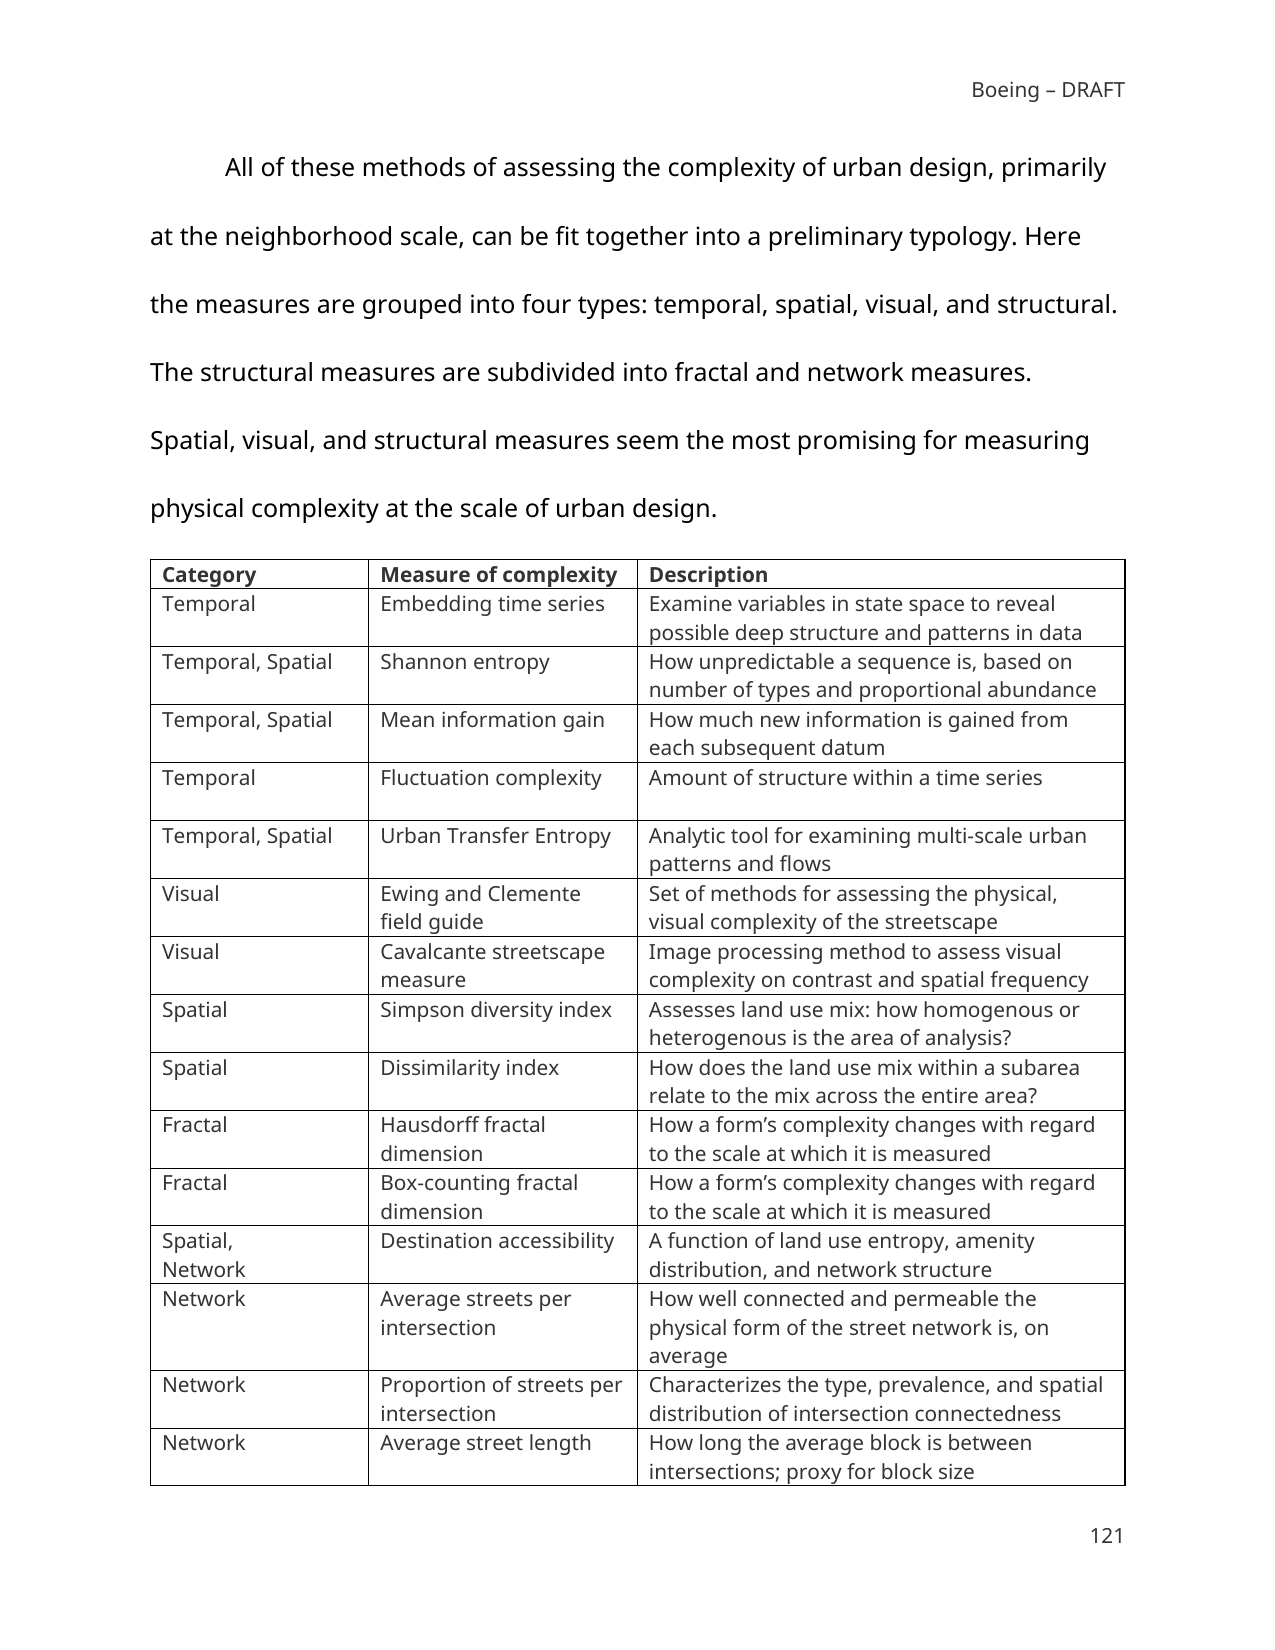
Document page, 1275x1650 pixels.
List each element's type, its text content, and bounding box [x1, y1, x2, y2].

table_cell Visual [151, 879, 368, 936]
table_cell How unpredictable a sequence is, based on number of types and proportional abundance [638, 647, 1124, 704]
table_cell Temporal [151, 763, 368, 820]
table_cell How a form’s complexity changes with regard to the scale at which it is measured [638, 1111, 1124, 1167]
table_cell Temporal, Spatial [151, 647, 368, 704]
table_cell Examine variables in state space to reveal possible deep structure and patterns in data [638, 589, 1124, 646]
table_cell Network [151, 1284, 368, 1369]
table_header Measure of complexity [369, 560, 637, 588]
table_cell Temporal [151, 589, 368, 646]
table_cell Temporal, Spatial [151, 821, 368, 878]
table_cell Shannon entropy [369, 647, 637, 704]
table_cell Box-counting fractal dimension [369, 1169, 637, 1225]
table_cell Characterizes the type, prevalence, and spatial distribution of intersection connectedness [638, 1371, 1124, 1427]
table_cell Urban Transfer Entropy [369, 821, 637, 878]
table_cell A function of land use entropy, amenity distribution, and network structure [638, 1226, 1124, 1283]
table_cell Assesses land use mix: how homogenous or heterogenous is the area of analysis? [638, 995, 1124, 1052]
table_header Description [638, 560, 1124, 588]
table_cell How does the land use mix within a subarea relate to the mix across the entire area? [638, 1053, 1124, 1109]
table_cell Hausdorff fractal dimension [369, 1111, 637, 1167]
text All of these methods of assessing the complexity of urban design, primarily at the neighborhood scale, can be fit together into a preliminary typology. Here the measures are grouped into four types: temporal, spatial, visual, and structural. The structural measures are subdivided into fractal and network measures. Spatial, visual, and structural measures seem the most promising for measuring physical complexity at the scale of urban design. [150, 150, 1125, 525]
table_cell Temporal, Spatial [151, 705, 368, 762]
table_cell Network [151, 1429, 368, 1485]
table_cell How much new information is gained from each subsequent datum [638, 705, 1124, 762]
table_cell Amount of structure within a time series [638, 763, 1124, 820]
table_cell Destination accessibility [369, 1226, 637, 1283]
table_cell Spatial, Network [151, 1226, 368, 1283]
table_cell Average street length [369, 1429, 637, 1485]
table_cell Network [151, 1371, 368, 1427]
table_cell Set of methods for assessing the physical, visual complexity of the streetscape [638, 879, 1124, 936]
table_cell Ewing and Clemente field guide [369, 879, 637, 936]
table_cell Average streets per intersection [369, 1284, 637, 1369]
table_cell Proportion of streets per intersection [369, 1371, 637, 1427]
table_cell Analytic tool for examining multi-scale urban patterns and flows [638, 821, 1124, 878]
table_cell Mean information gain [369, 705, 637, 762]
table_cell Fractal [151, 1169, 368, 1225]
table_header Category [151, 560, 368, 588]
table_cell Dissimilarity index [369, 1053, 637, 1109]
table_cell How a form’s complexity changes with regard to the scale at which it is measured [638, 1169, 1124, 1225]
table_cell Fractal [151, 1111, 368, 1167]
table_cell Cavalcante streetscape measure [369, 937, 637, 994]
table_cell Simpson diversity index [369, 995, 637, 1052]
table_cell Spatial [151, 995, 368, 1052]
table_cell How long the average block is between intersections; proxy for block size [638, 1429, 1124, 1485]
table_cell How well connected and permeable the physical form of the street network is, on average [638, 1284, 1124, 1369]
table_cell Embedding time series [369, 589, 637, 646]
table_cell Spatial [151, 1053, 368, 1109]
table_cell Image processing method to assess visual complexity on contrast and spatial frequency [638, 937, 1124, 994]
table_cell Fluctuation complexity [369, 763, 637, 820]
table_cell Visual [151, 937, 368, 994]
